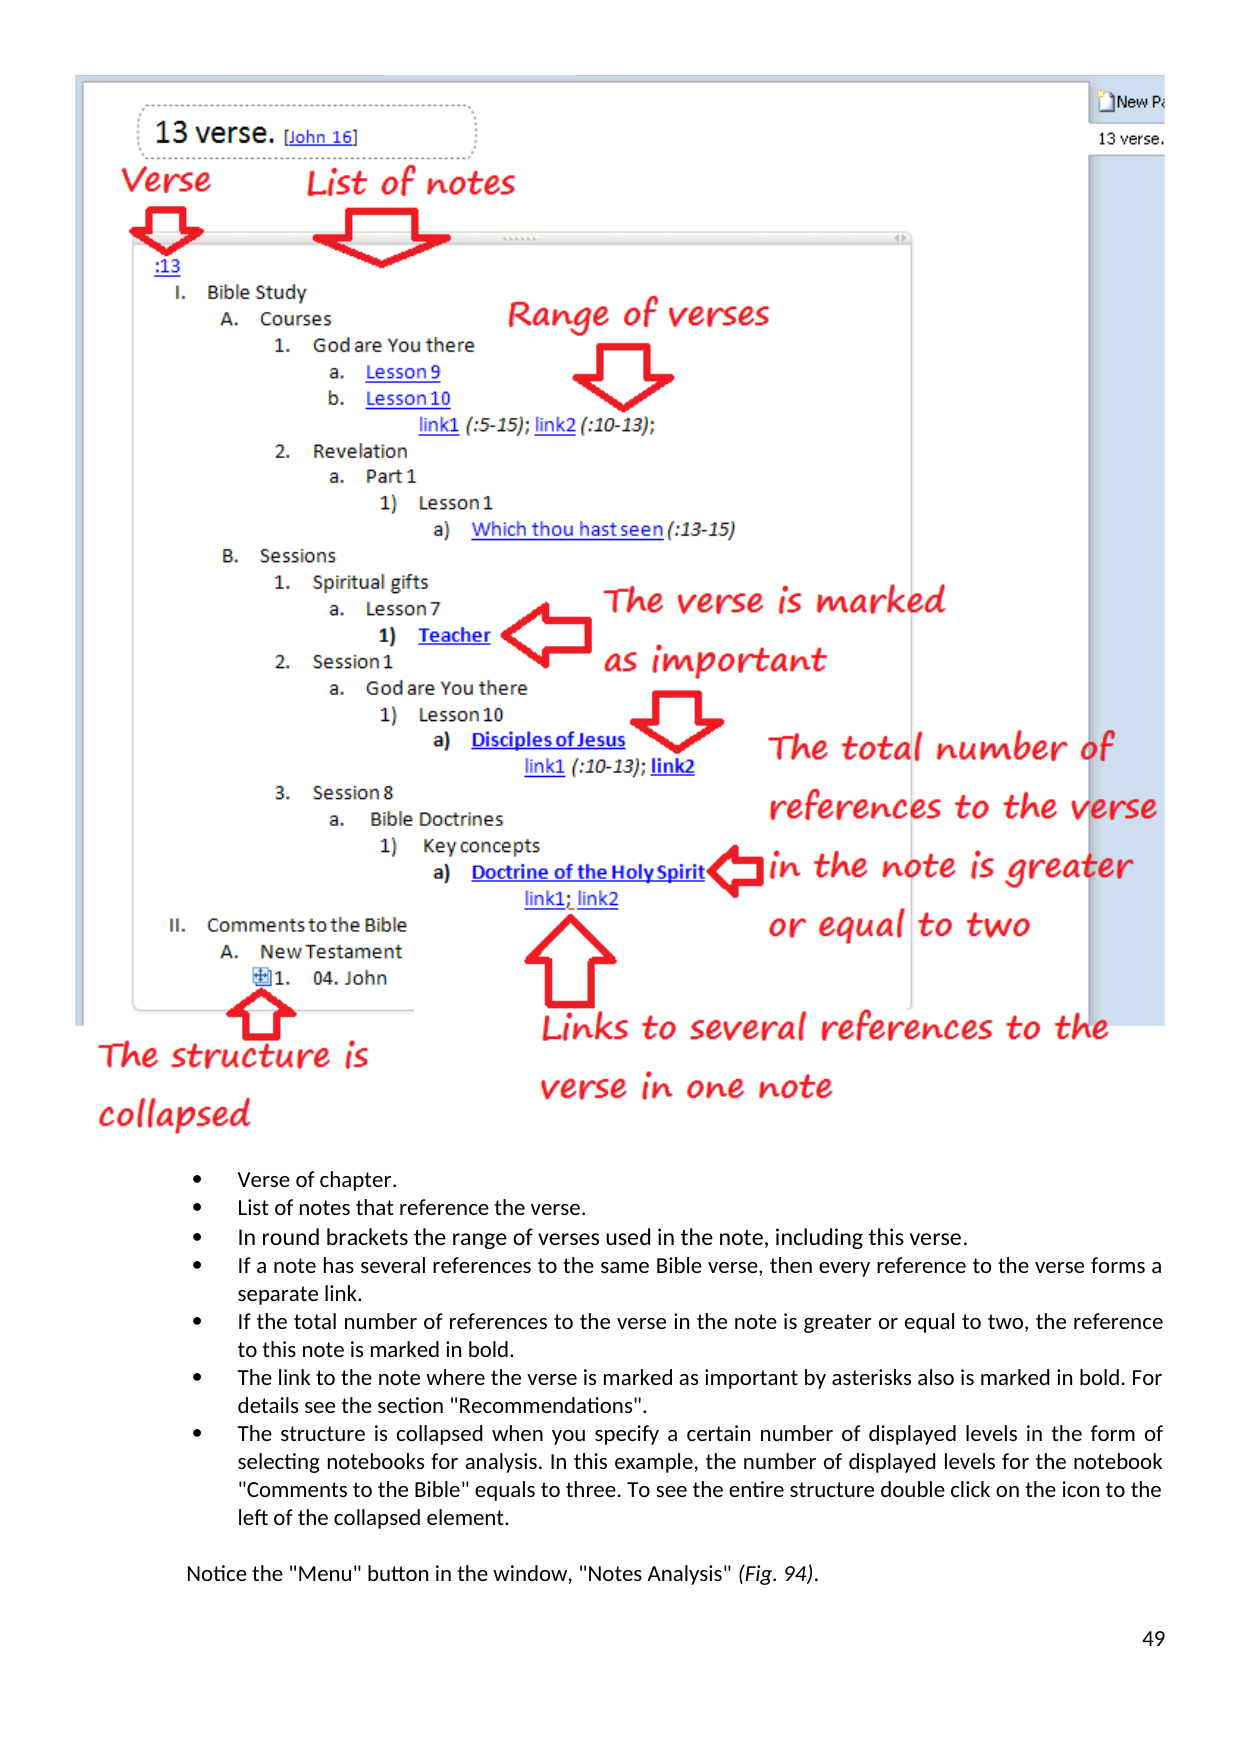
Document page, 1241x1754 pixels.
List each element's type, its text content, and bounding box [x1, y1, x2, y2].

picture [75, 75, 1165, 1138]
list The link to the note where the verse is marked as important by asterisks also is marked in bold. For details see the section "Recommendations". [193, 1363, 1165, 1419]
list In round brackets the range of verses used in the note, including this verse. [193, 1222, 1165, 1251]
list List of notes that reference the verse. [193, 1193, 1165, 1222]
list If the total number of references to the verse in the note is greater or equal to two, the reference to this note is marked in bold. [193, 1307, 1165, 1363]
text Notice the "Menu" button in the window, "Notes Analysis" (Fig. 94). [149, 1559, 1165, 1587]
list The structure is collapsed when you specify a certain number of displayed levels in the form of selecting notebooks for analysis. In this example, the number of displayed levels for the notebook "Comments to the Bible" equals to three. To see the entire structure double click on the icon to the left of the collapsed element. [193, 1419, 1165, 1531]
list Verse of chapter. [193, 1166, 1165, 1193]
list If a note has several references to the same Bible verse, then every reference to the verse forms a separate link. [193, 1251, 1165, 1307]
